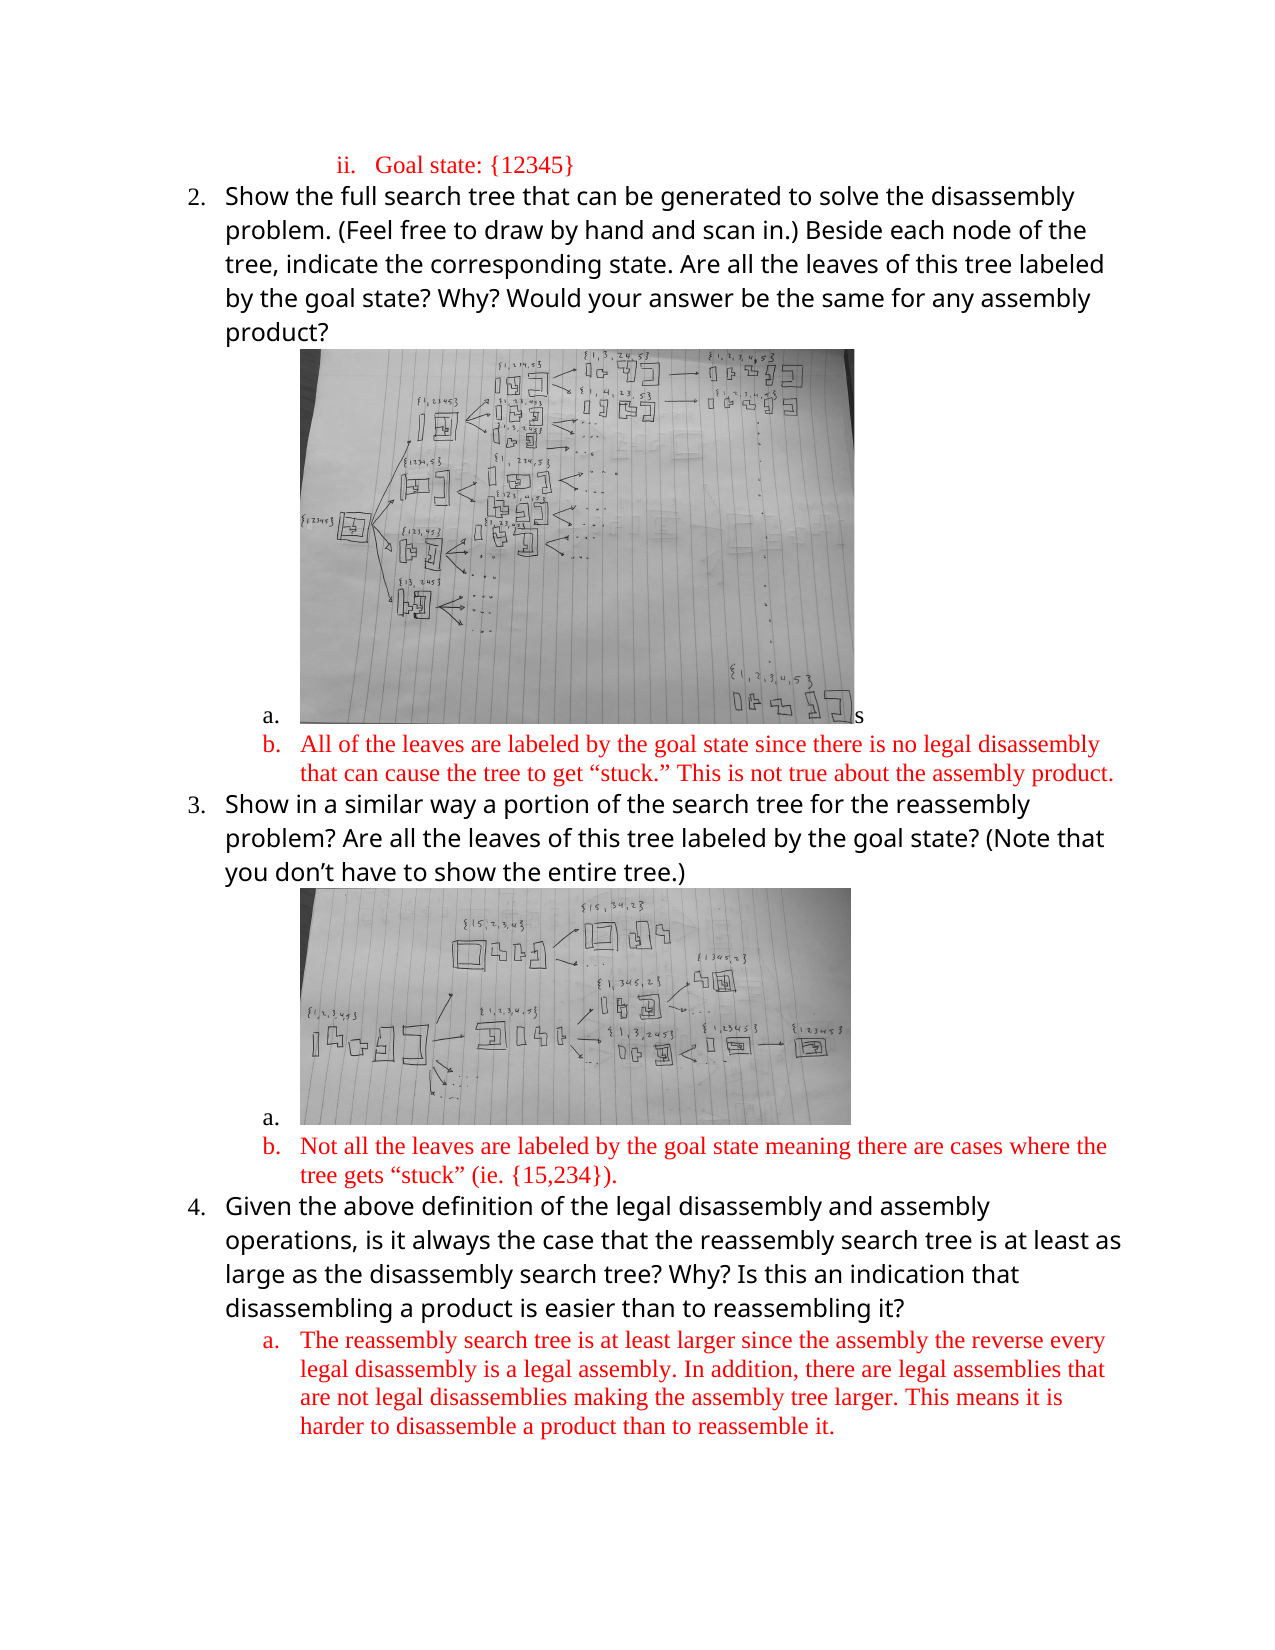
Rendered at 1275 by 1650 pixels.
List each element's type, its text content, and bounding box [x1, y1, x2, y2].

list Given the above definition of the legal disassembly and assembly operations, is it always the case that the reassembly search tree is at least as large as the disassembly search tree? Why? Is this an indication that disassembling a product is easier than to reassembling it? [187, 1189, 1125, 1325]
list Goal state: {12345} [356, 150, 1125, 179]
list Not all the leaves are labeled by the goal state meaning there are cases where the tree gets “stuck” (ie. {15,234}). [262, 1131, 1125, 1189]
list s [262, 349, 1125, 729]
list The reassembly search tree is at least larger since the assembly the reverse every legal disassembly is a legal assembly. In addition, there are legal assemblies that are not legal disassemblies making the assembly tree larger. This means it is harder to disassemble a product than to reassemble it. [262, 1325, 1125, 1440]
list Show the full search tree that can be generated to solve the disassembly problem. (Feel free to draw by hand and scan in.) Beside each node of the tree, indicate the corresponding state. Are all the leaves of this tree labeled by the goal state? Why? Would your answer be the same for any assembly product? [187, 179, 1125, 349]
list Show in a similar way a portion of the search tree for the reassembly problem? Are all the leaves of this tree labeled by the goal state? (Note that you don’t have to show the entire tree.) [187, 787, 1125, 889]
list All of the leaves are labeled by the goal state since there is no legal disassembly that can cause the tree to get “stuck.” This is not true about the assembly product. [262, 729, 1125, 787]
